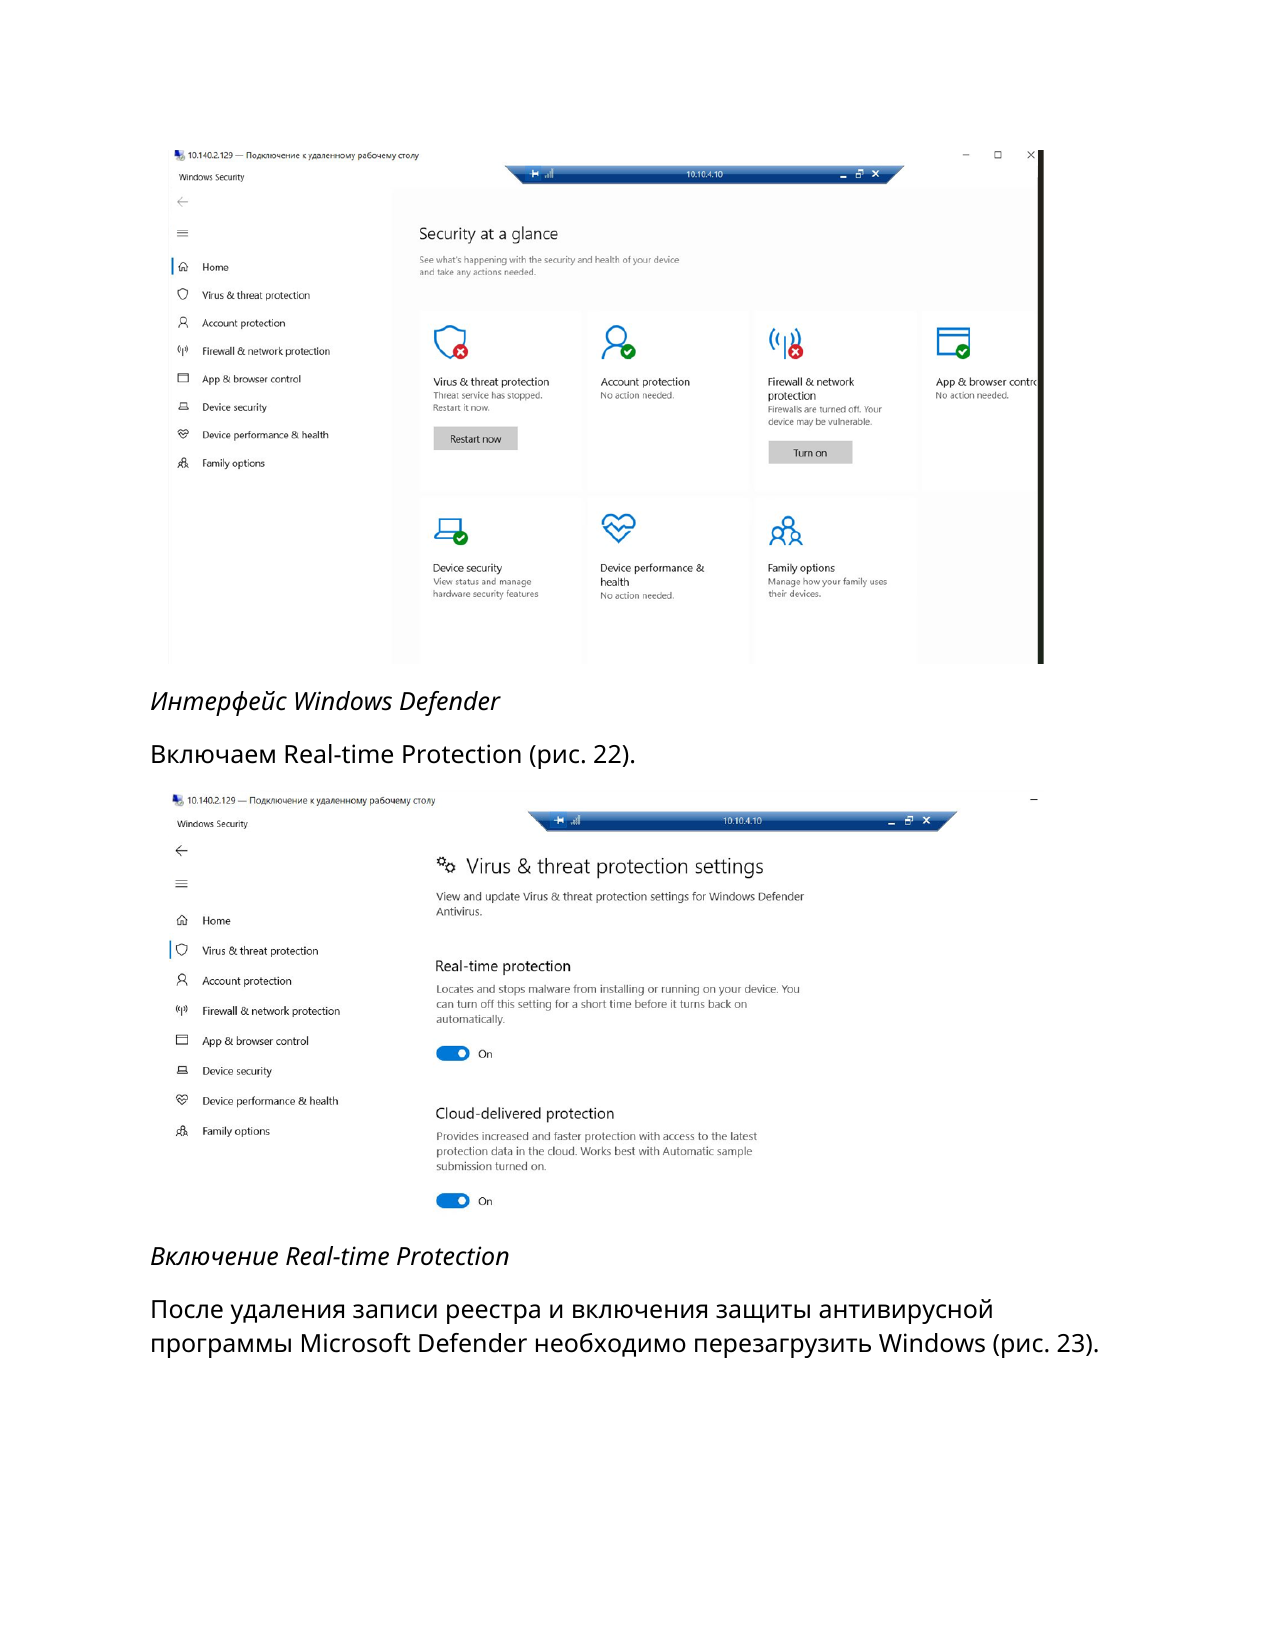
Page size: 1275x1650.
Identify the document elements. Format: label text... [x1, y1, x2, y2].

text Включаем Real-time Protection (рис. 22). [150, 737, 1125, 771]
picture [168, 789, 1044, 1219]
text После удаления записи реестра и включения защиты антивирусной программы Microsoft Defender необходимо перезагрузить Windows (рис. 23). [150, 1292, 1125, 1360]
picture [168, 150, 1044, 664]
text Включение Real-time Protection [150, 1239, 1125, 1273]
text Интерфейс Windows Defender [150, 684, 1125, 718]
